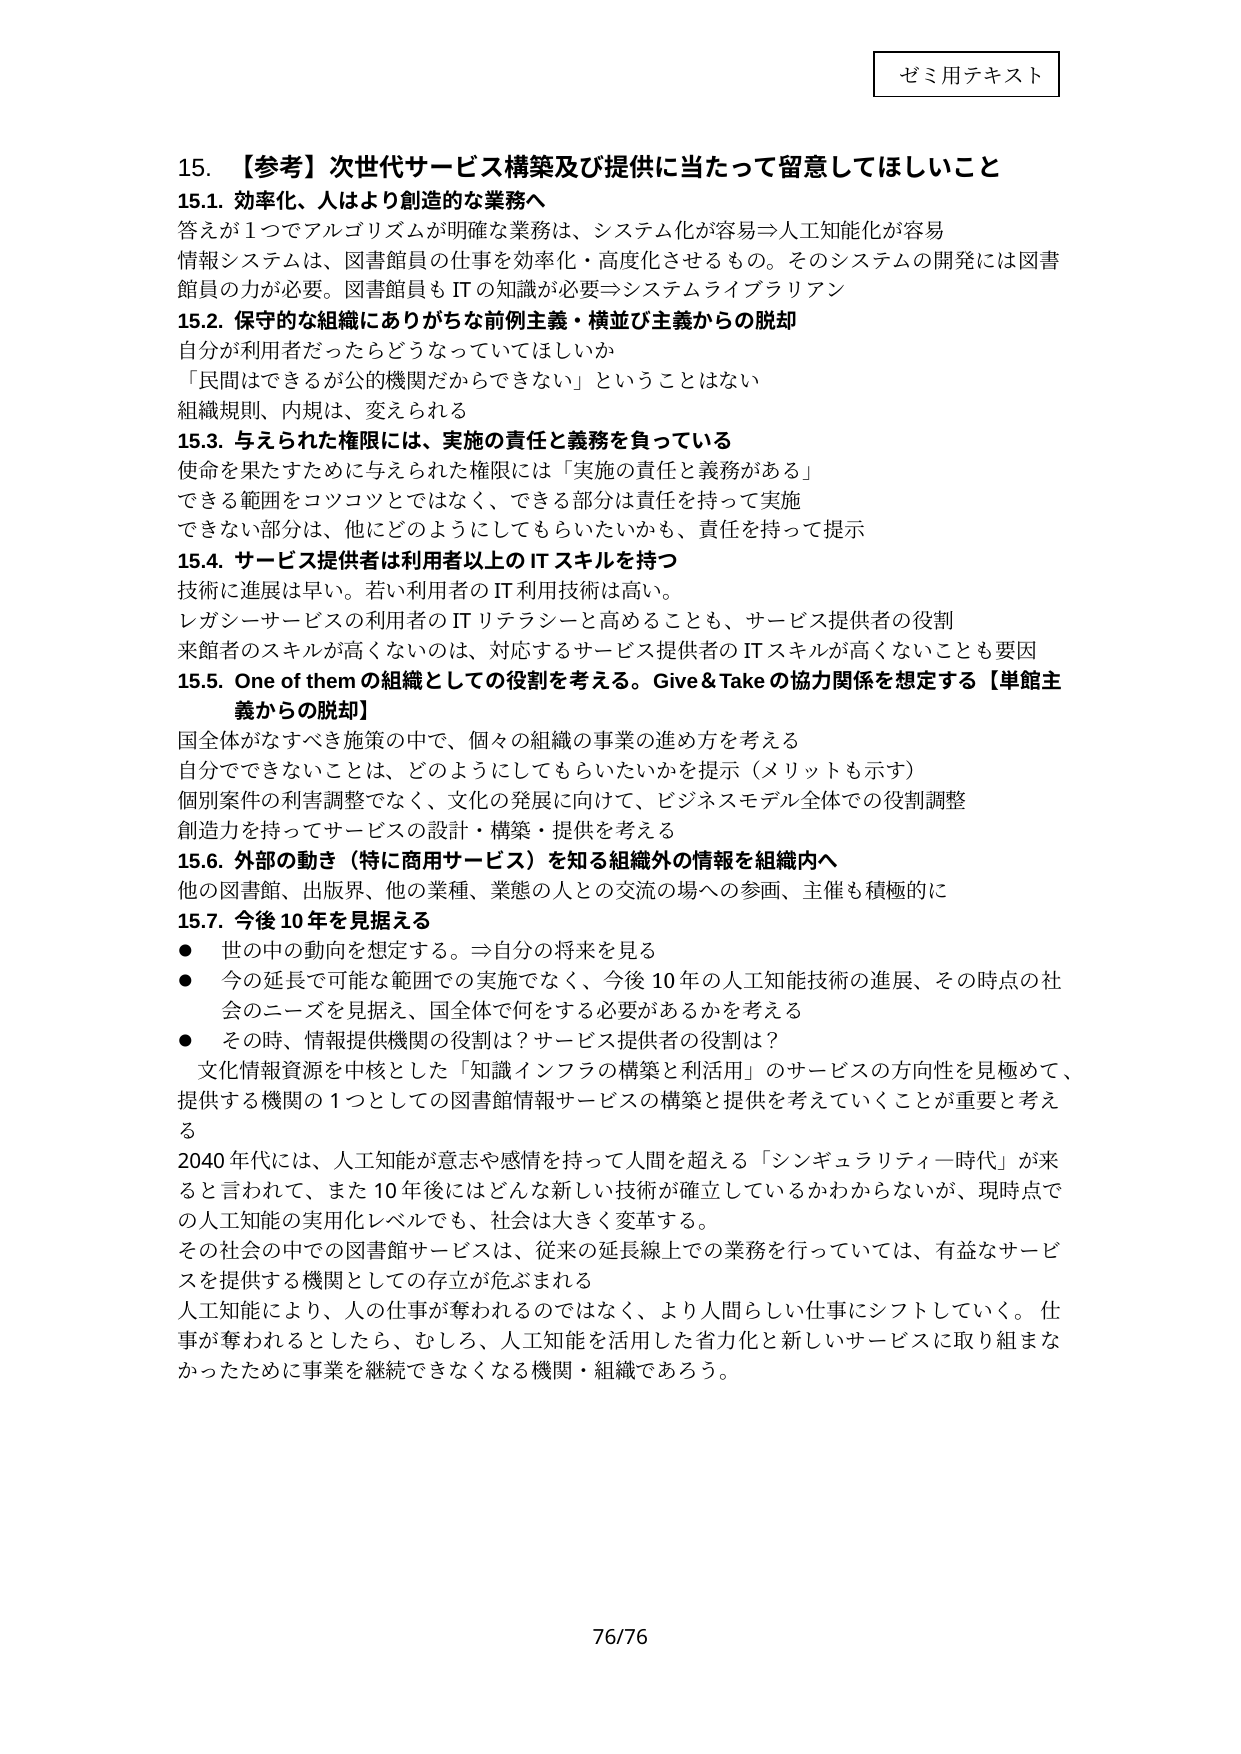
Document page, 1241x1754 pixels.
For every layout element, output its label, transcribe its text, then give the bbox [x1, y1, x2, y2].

text 他の図書館、出版界、他の業種、業態の人との交流の場への参画、主催も積極的に [177, 874, 1063, 904]
text できる範囲をコツコツとではなく、できる部分は責任を持って実施 [177, 484, 1063, 514]
text レガシーサービスの利用者のITリテラシーと高めることも、サービス提供者の役割 [177, 604, 1063, 634]
text 人工知能により、人の仕事が奪われるのではなく、より人間らしい仕事にシフトしていく。 仕事が奪われるとしたら、むしろ、人工知能を活用した省力化と新しいサービスに取り組まなかったために事業を継続できなくなる機関・組織であろう。 [177, 1294, 1063, 1384]
text できない部分は、他にどのようにしてもらいたいかも、責任を持って提示 [177, 514, 1063, 544]
text 自分が利用者だったらどうなっていてほしいか [177, 334, 1063, 364]
subtitle サービス提供者は利用者以上のITスキルを持つ [177, 544, 1063, 574]
text 使命を果たすために与えられた権限には「実施の責任と義務がある」 [177, 454, 1063, 484]
list 世の中の動向を想定する。⇒自分の将来を見る [177, 935, 1063, 964]
text 創造力を持ってサービスの設計・構築・提供を考える [177, 814, 1063, 844]
subtitle 効率化、人はより創造的な業務へ [177, 184, 1063, 214]
subtitle 保守的な組織にありがちな前例主義・横並び主義からの脱却 [177, 304, 1063, 334]
text 「民間はできるが公的機関だからできない」ということはない [177, 364, 1063, 394]
text 2040年代には、人工知能が意志や感情を持って人間を超える「シンギュラリティ―時代」が来ると言われて、また10年後にはどんな新しい技術が確立しているかわからないが、現時点での人工知能の実用化レベルでも、社会は大きく変革する。 その社会の中での図書館サービスは、従来の延長線上での業務を行っていては、有益なサービスを提供する機関としての存立が危ぶまれる [177, 1144, 1063, 1294]
subtitle 与えられた権限には、実施の責任と義務を負っている [177, 424, 1063, 454]
text 情報システムは、図書館員の仕事を効率化・高度化させるもの。そのシステムの開発には図書館員の力が必要。図書館員もITの知識が必要⇒システムライブラリアン [177, 244, 1063, 304]
text 文化情報資源を中核とした「知識インフラの構築と利活用」のサービスの方向性を見極めて、提供する機関の1つとしての図書館情報サービスの構築と提供を考えていくことが重要と考える [177, 1054, 1063, 1144]
text 答えが１つでアルゴリズムが明確な業務は、システム化が容易⇒人工知能化が容易 [177, 214, 1063, 244]
subtitle 今後10年を見据える [177, 904, 1063, 935]
text 組織規則、内規は、変えられる [177, 394, 1063, 424]
subtitle One of themの組織としての役割を考える。Give＆Takeの協力関係を想定する【単館主義からの脱却】 [177, 664, 1063, 725]
text 自分でできないことは、どのようにしてもらいたいかを提示（メリットも示す） [177, 755, 1063, 784]
subtitle 【参考】次世代サービス構築及び提供に当たって留意してほしいこと [177, 148, 1063, 184]
text 来館者のスキルが高くないのは、対応するサービス提供者のITスキルが高くないことも要因 [177, 634, 1063, 664]
list その時、情報提供機関の役割は？サービス提供者の役割は？ [177, 1024, 1063, 1054]
subtitle 外部の動き（特に商用サービス）を知る組織外の情報を組織内へ [177, 844, 1063, 874]
text 技術に進展は早い。若い利用者のIT利用技術は高い。 [177, 574, 1063, 604]
text 国全体がなすべき施策の中で、個々の組織の事業の進め方を考える [177, 725, 1063, 755]
list 今の延長で可能な範囲での実施でなく、今後10年の人工知能技術の進展、その時点の社会のニーズを見据え、国全体で何をする必要があるかを考える [177, 964, 1063, 1024]
text 個別案件の利害調整でなく、文化の発展に向けて、ビジネスモデル全体での役割調整 [177, 784, 1063, 814]
